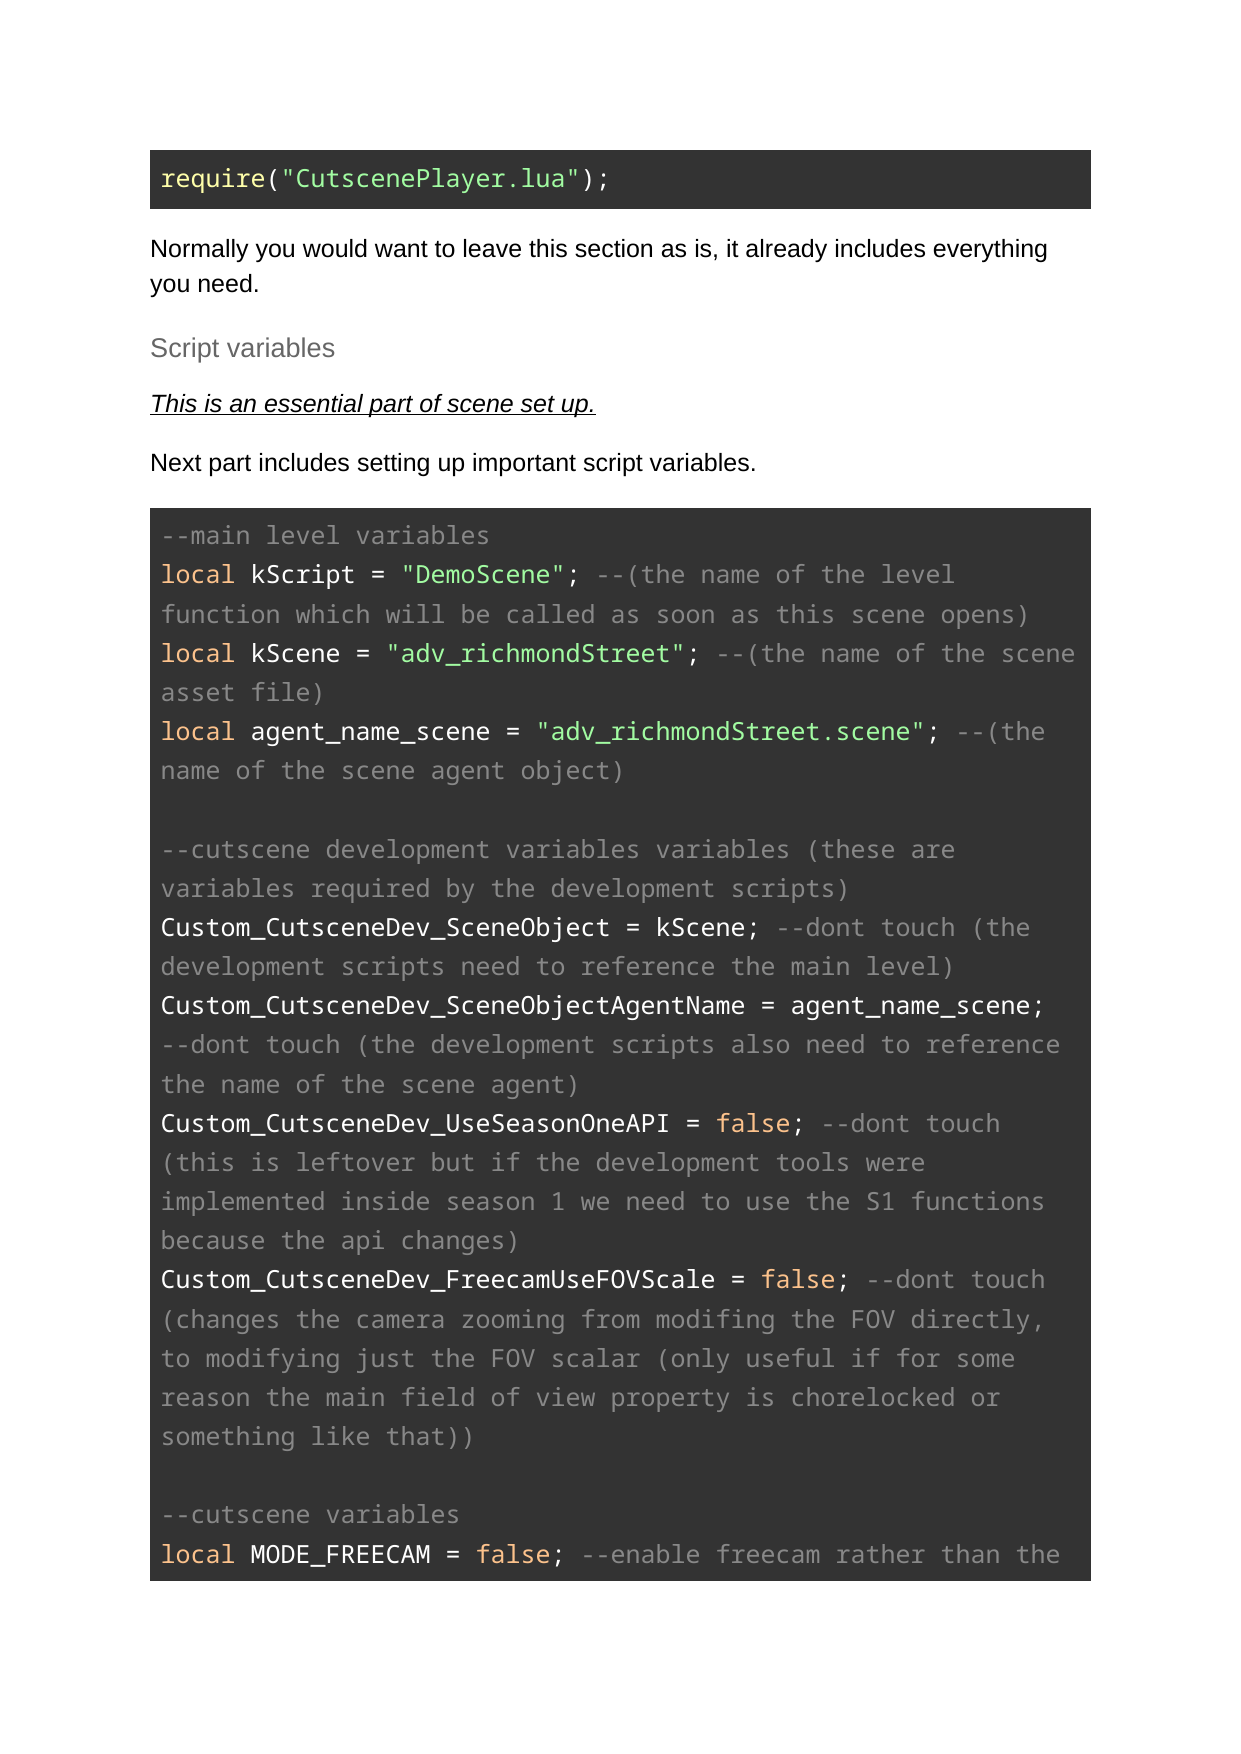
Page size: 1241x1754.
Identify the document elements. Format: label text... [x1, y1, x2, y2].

text This is an essential part of scene set up. [150, 388, 1090, 417]
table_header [150, 508, 1091, 1581]
subtitle Script variables [150, 332, 1090, 363]
text Normally you would want to leave this section as is, it already includes everything you need. [150, 234, 1090, 297]
text Next part includes setting up important script variables. [150, 448, 1090, 477]
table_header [150, 150, 1091, 209]
